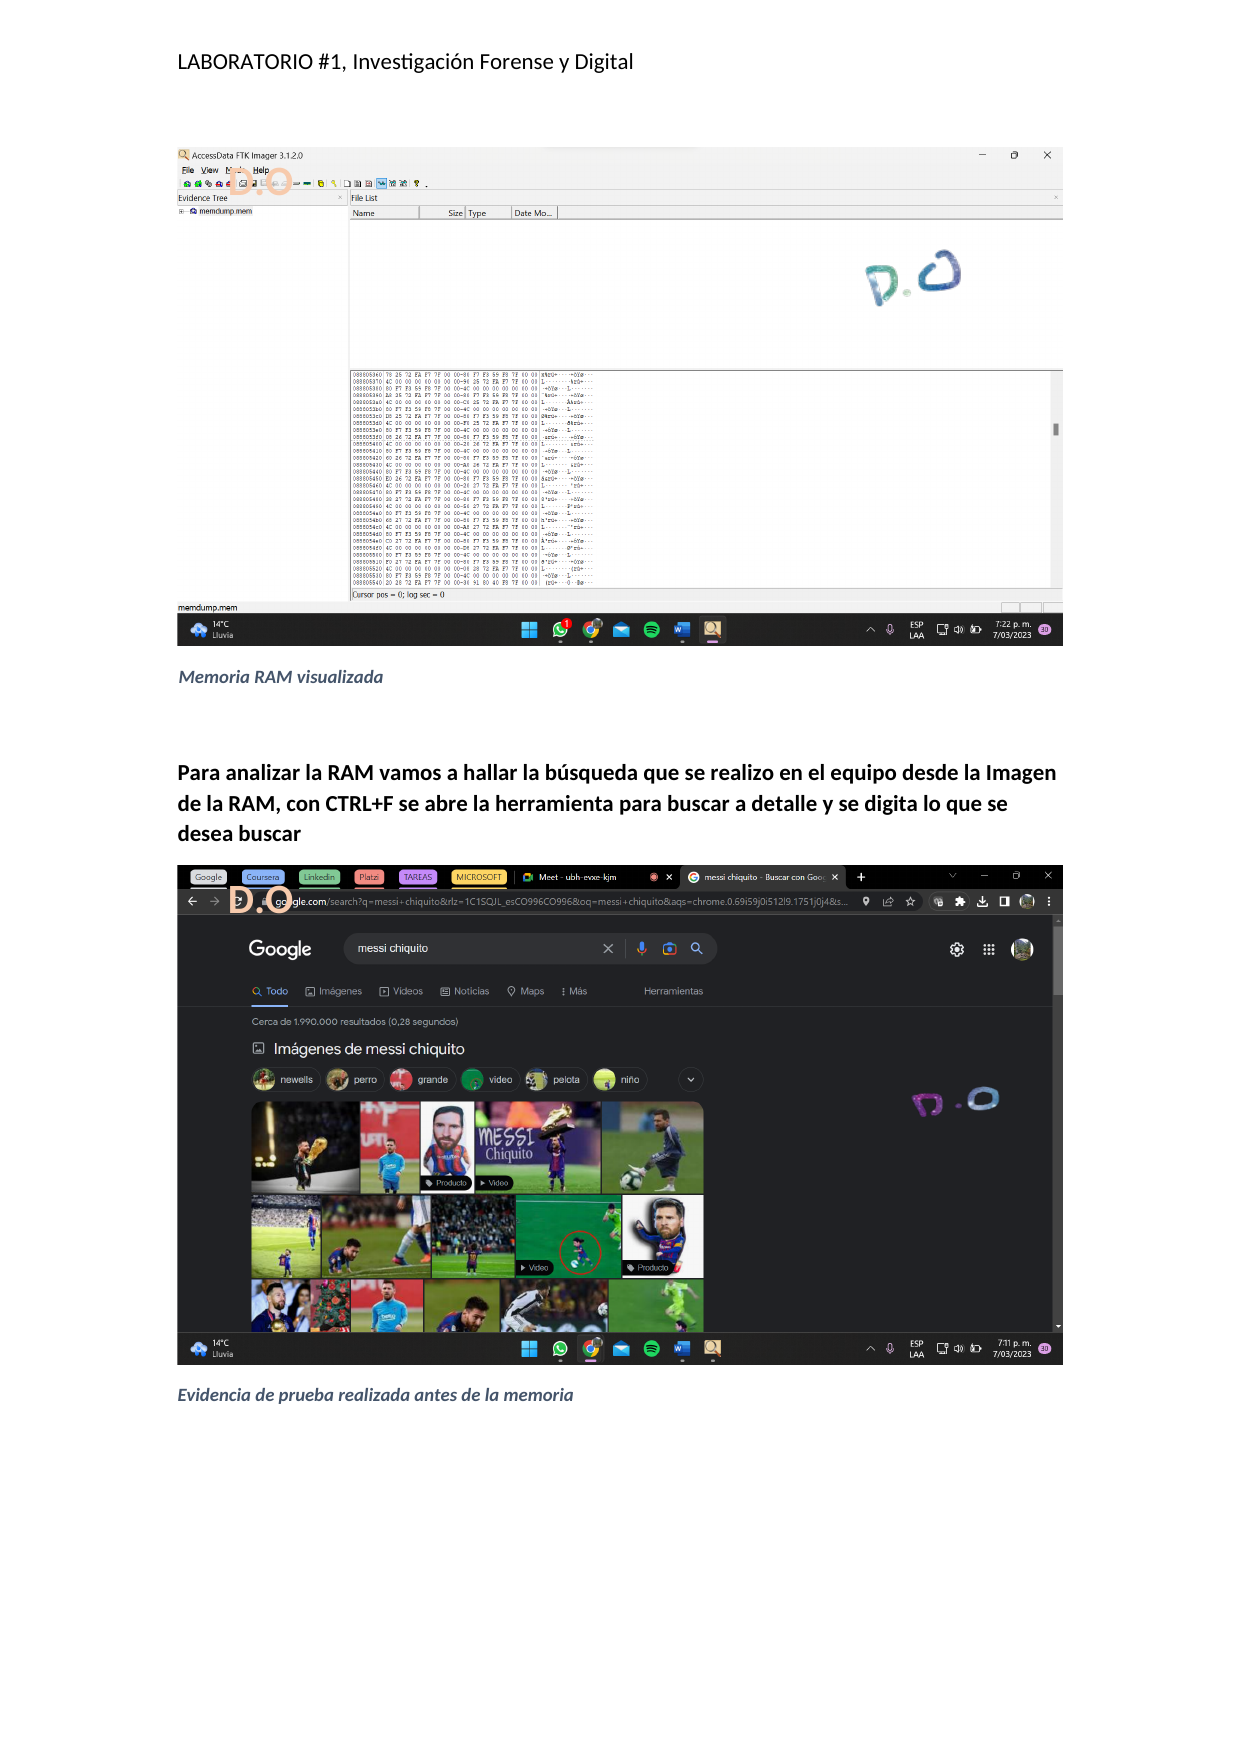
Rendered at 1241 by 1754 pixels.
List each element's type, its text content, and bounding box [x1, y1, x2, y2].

picture [177, 147, 1063, 646]
picture [177, 865, 1063, 1365]
text Para analizar la RAM vamos a hallar la búsqueda que se realizo en el equipo desde la Imagen de la RAM, con CTRL+F se abre la herramienta para buscar a detalle y se digita lo que se desea buscar [177, 758, 1063, 847]
